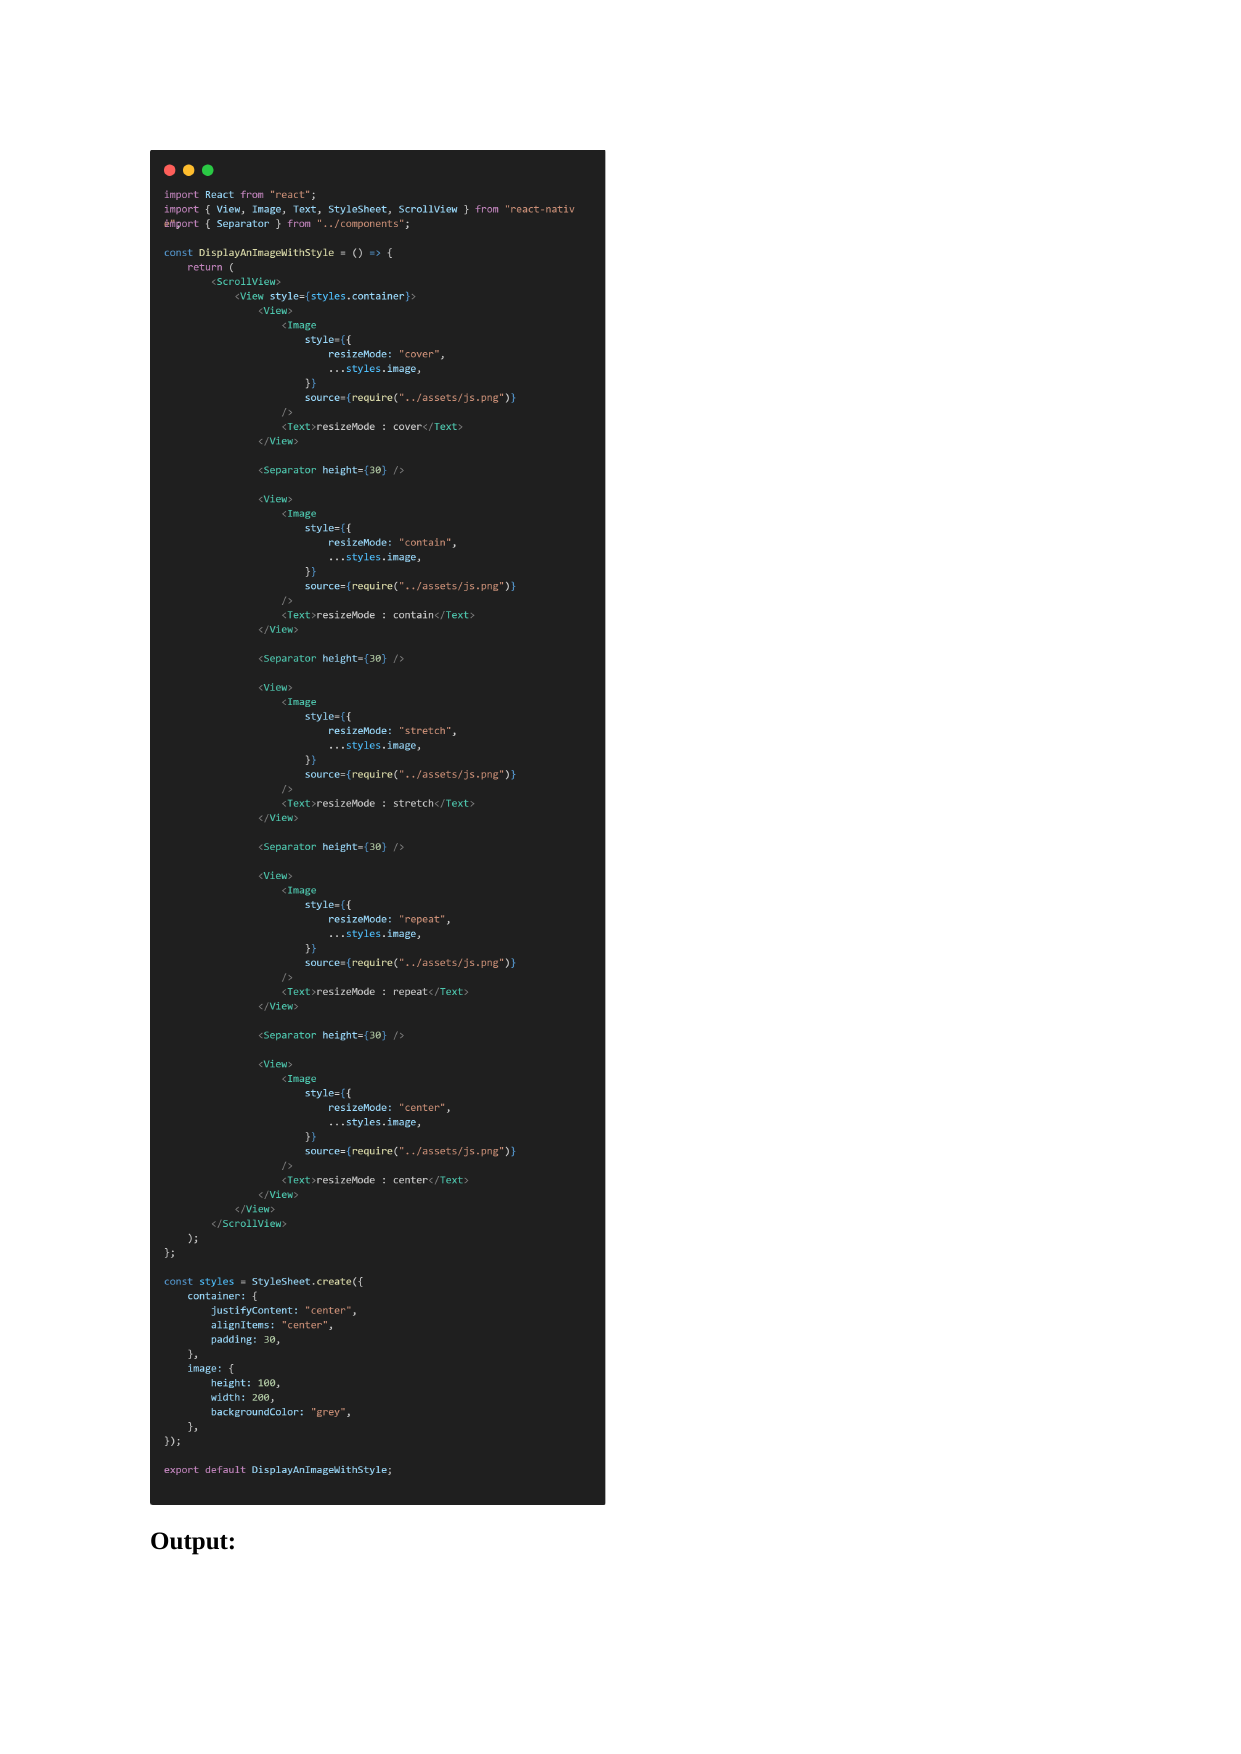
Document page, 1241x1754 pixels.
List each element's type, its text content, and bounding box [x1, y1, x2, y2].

picture [150, 150, 606, 1505]
text Output: [150, 1526, 1090, 1555]
